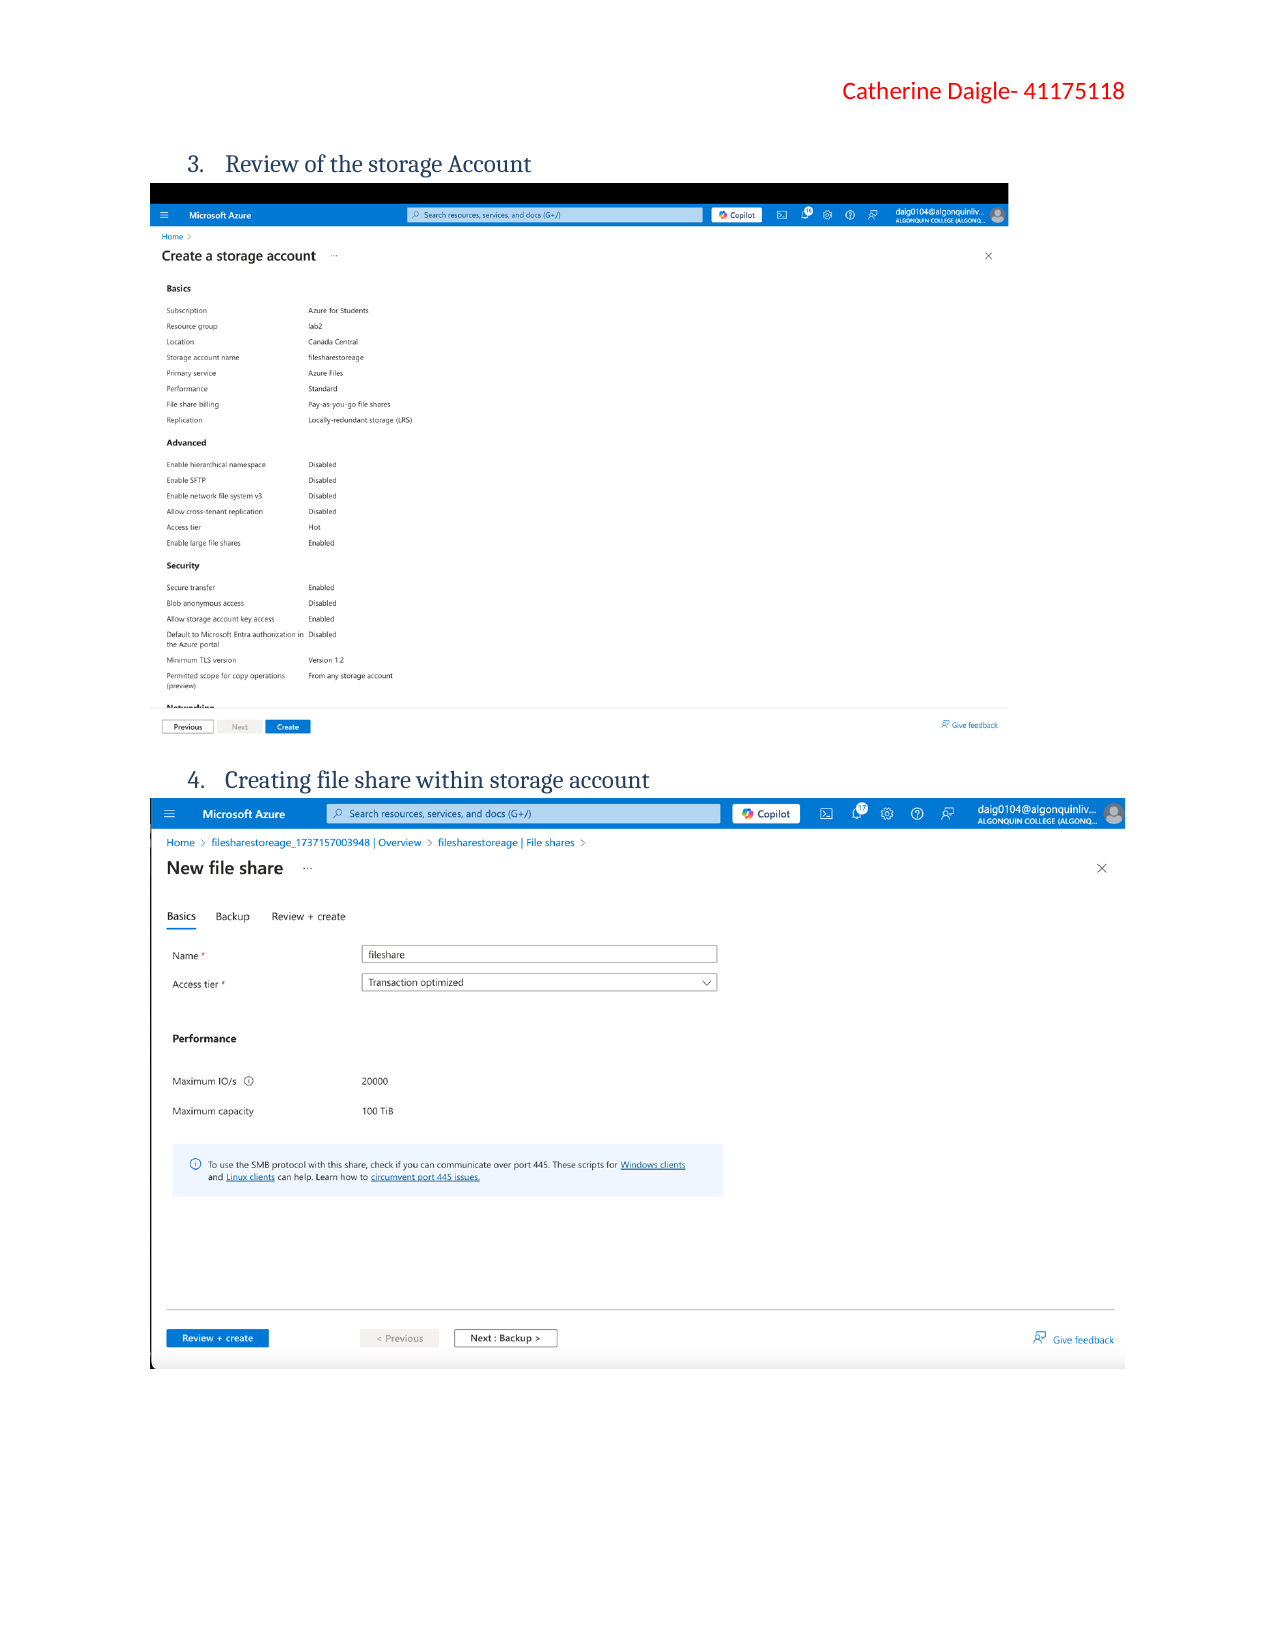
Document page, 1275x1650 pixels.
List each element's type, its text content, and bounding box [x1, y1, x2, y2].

picture [150, 798, 1125, 1369]
subtitle Creating file share within storage account [187, 766, 1125, 794]
picture [150, 183, 1009, 741]
subtitle Review of the storage Account [187, 150, 1125, 179]
